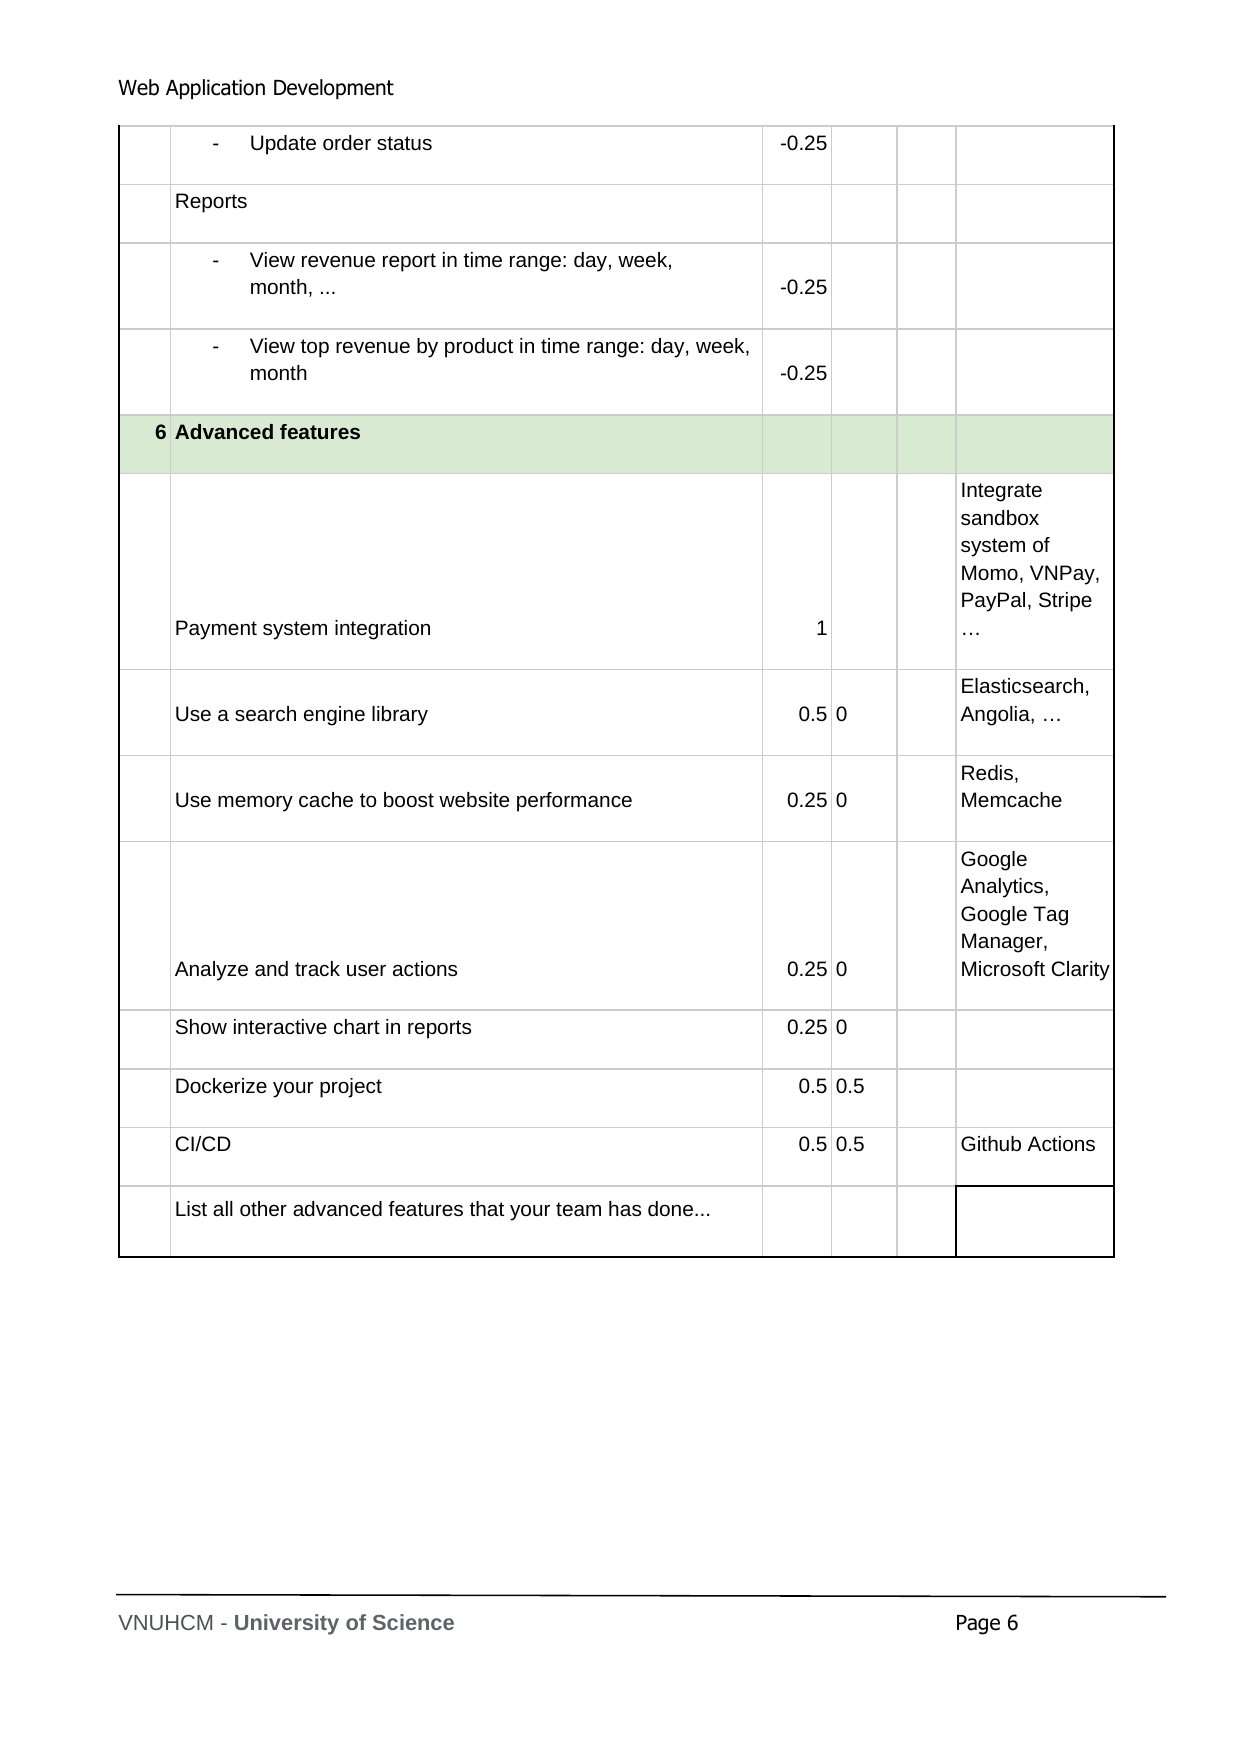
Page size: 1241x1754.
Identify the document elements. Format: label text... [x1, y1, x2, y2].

table_cell [898, 842, 955, 1009]
table_cell [832, 416, 896, 473]
table_cell [898, 756, 955, 841]
table_cell [898, 127, 955, 183]
table_cell [957, 127, 1113, 183]
table_cell Advanced features [171, 416, 762, 473]
table_cell [120, 330, 170, 414]
table_cell 0.5 [763, 1128, 831, 1185]
table_cell [120, 1070, 170, 1126]
table_cell 0.5 [763, 1070, 831, 1126]
table_cell 0 [832, 670, 896, 755]
table_cell [120, 185, 170, 242]
table_cell [120, 1011, 170, 1068]
table_cell [898, 1128, 955, 1185]
table_cell Google Analytics, Google Tag Manager, Microsoft Clarity [957, 842, 1113, 1009]
table_cell [898, 416, 955, 473]
table_cell 0 [832, 842, 896, 1009]
table_cell [120, 244, 170, 328]
table_cell [120, 1128, 170, 1185]
table_cell Analyze and track user actions [171, 842, 762, 1009]
table_cell Reports [171, 185, 762, 242]
table_cell Update order status [171, 127, 762, 183]
table_cell [898, 1187, 955, 1256]
table_cell 0.5 [763, 670, 831, 755]
table_cell [120, 670, 170, 755]
table_cell Use a search engine library [171, 670, 762, 755]
table_cell [957, 330, 1113, 414]
table_cell CI/CD [171, 1128, 762, 1185]
table_cell [957, 416, 1113, 473]
table_cell Use memory cache to boost website performance [171, 756, 762, 841]
table_cell [832, 474, 896, 669]
table_cell 0.5 [832, 1128, 896, 1185]
table_cell 1 [763, 474, 831, 669]
table_cell -0.25 [763, 127, 831, 183]
table_cell [832, 330, 896, 414]
table_cell View top revenue by product in time range: day, week, month [171, 330, 762, 414]
table_cell Payment system integration [171, 474, 762, 669]
table_cell [763, 185, 831, 242]
table_cell [832, 127, 896, 183]
table_cell [898, 1011, 955, 1068]
table_cell 0.5 [832, 1070, 896, 1126]
table_cell Github Actions [957, 1128, 1113, 1185]
table_cell [957, 1187, 1113, 1256]
table_cell [898, 474, 955, 669]
table_cell [898, 330, 955, 414]
table_cell List all other advanced features that your team has done... [171, 1187, 762, 1256]
table_cell Dockerize your project [171, 1070, 762, 1126]
table_cell [120, 842, 170, 1009]
table_cell [898, 185, 955, 242]
table_cell 0.25 [763, 842, 831, 1009]
table_cell 0 [832, 1011, 896, 1068]
table_cell [832, 185, 896, 242]
table_cell [898, 670, 955, 755]
table_cell [957, 185, 1113, 242]
table_cell Redis, Memcache [957, 756, 1113, 841]
table_cell [763, 416, 831, 473]
table_cell [120, 474, 170, 669]
table_cell [120, 127, 170, 183]
table_cell 0.25 [763, 1011, 831, 1068]
table_cell -0.25 [763, 244, 831, 328]
table_cell Show interactive chart in reports [171, 1011, 762, 1068]
table_cell [957, 1011, 1113, 1068]
table_cell 0 [832, 756, 896, 841]
table_cell [763, 1187, 831, 1256]
table_cell [898, 1070, 955, 1126]
table_cell Elasticsearch, Angolia, … [957, 670, 1113, 755]
table_cell [832, 1187, 896, 1256]
table_cell [120, 1187, 170, 1256]
table_cell -0.25 [763, 330, 831, 414]
table_cell [957, 244, 1113, 328]
table_cell 6 [120, 416, 170, 473]
table_cell [957, 1070, 1113, 1126]
table_cell Integrate sandbox system of Momo, VNPay, PayPal, Stripe … [957, 474, 1113, 669]
table_cell View revenue report in time range: day, week, month, ... [171, 244, 762, 328]
table_cell [120, 756, 170, 841]
table_cell 0.25 [763, 756, 831, 841]
table_cell [898, 244, 955, 328]
table_cell [832, 244, 896, 328]
